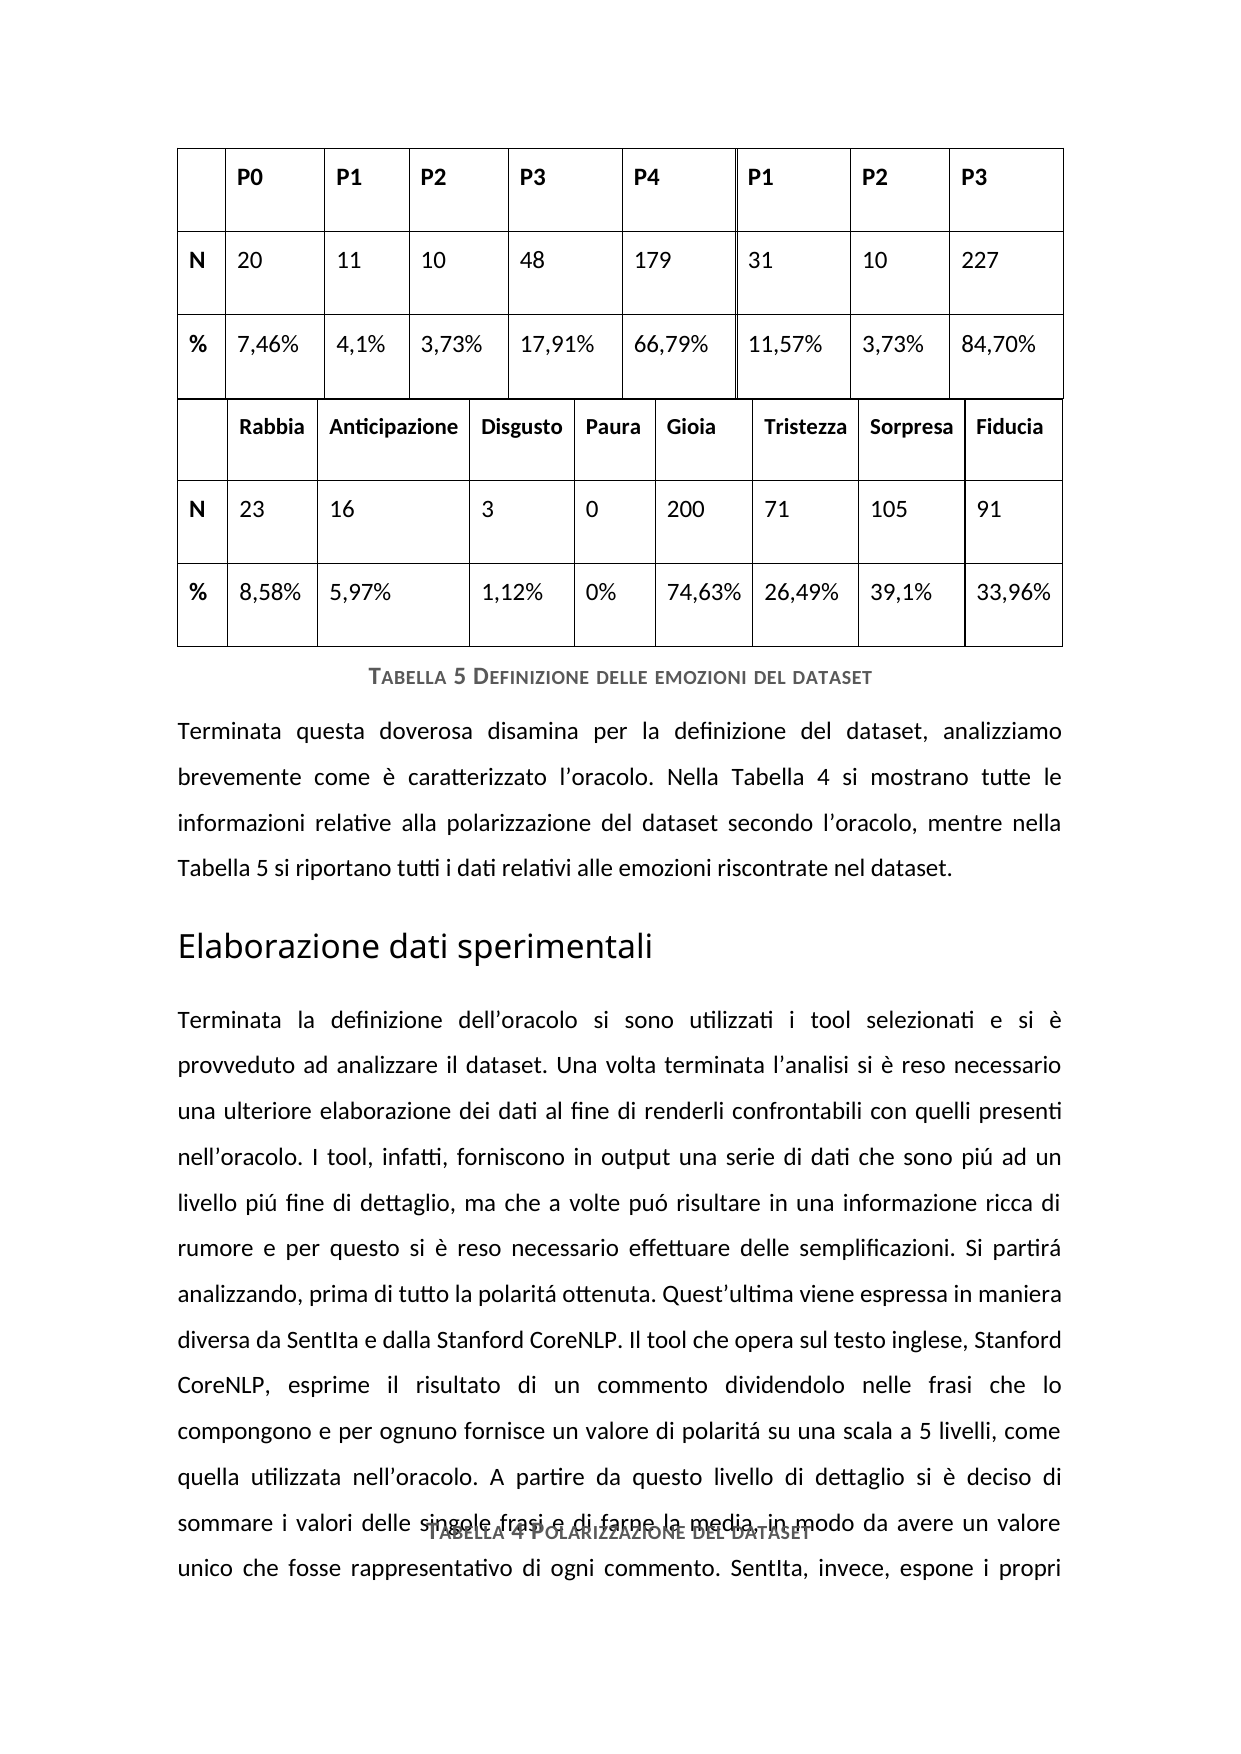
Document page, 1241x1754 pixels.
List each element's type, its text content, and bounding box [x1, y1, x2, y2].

text Tabella 5 Definizione delle emozioni del dataset [177, 660, 1063, 690]
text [177, 1004, 1063, 1583]
table_header Paura [575, 400, 655, 479]
table_cell 7,46% [226, 315, 324, 398]
table_cell P3 [509, 149, 622, 231]
table_cell P0 [226, 149, 324, 231]
text Terminata questa doverosa disamina per la definizione del dataset, analizziamo brevemente come è caratterizzato l’oracolo. Nella Tabella 4 si mostrano tutte le informazioni relative alla polarizzazione del dataset secondo l’oracolo, mentre nella Tabella 5 si riportano tutti i dati relativi alle emozioni riscontrate nel dataset. [177, 715, 1063, 883]
table_cell 1,12% [470, 564, 574, 646]
table_cell 4,1% [325, 315, 409, 398]
table_header Sorpresa [859, 400, 964, 479]
subtitle Elaborazione dati sperimentali [177, 923, 1063, 969]
table_cell 3 [470, 481, 574, 563]
table_cell 17,91% [509, 315, 622, 398]
table_cell 11 [325, 232, 409, 314]
table_cell 11,57% [738, 315, 850, 398]
table_cell 200 [656, 481, 752, 563]
table_cell 179 [623, 232, 735, 314]
table_cell 66,79% [623, 315, 735, 398]
table_cell 105 [859, 481, 964, 563]
table_cell N [178, 481, 227, 563]
table_cell P3 [950, 149, 1063, 231]
table_cell N [178, 232, 225, 314]
table_header Gioia [656, 400, 752, 479]
table_cell P2 [410, 149, 508, 231]
table_cell P1 [738, 149, 850, 231]
table_cell 39,1% [859, 564, 964, 646]
table_cell 16 [318, 481, 469, 563]
table_header Fiducia [966, 400, 1062, 479]
table_cell 20 [226, 232, 324, 314]
table_header Tristezza [753, 400, 858, 479]
text Tabella 4 Polarizzazione del dataset [175, 1515, 1062, 1546]
table_cell 48 [509, 232, 622, 314]
table_cell 3,73% [410, 315, 508, 398]
table_cell 0% [575, 564, 655, 646]
table_cell [178, 149, 225, 231]
table_cell 26,49% [753, 564, 858, 646]
table_header Anticipazione [318, 400, 469, 479]
table_cell 10 [851, 232, 949, 314]
table_cell P4 [623, 149, 735, 231]
table_cell 91 [966, 481, 1062, 563]
table_cell P2 [851, 149, 949, 231]
table_cell 0 [575, 481, 655, 563]
table_cell 3,73% [851, 315, 949, 398]
table_cell 5,97% [318, 564, 469, 646]
table_cell % [178, 564, 227, 646]
table_cell 71 [753, 481, 858, 563]
table_cell 31 [738, 232, 850, 314]
table_header Rabbia [228, 400, 317, 479]
table_header Disgusto [470, 400, 574, 479]
table_cell 74,63% [656, 564, 752, 646]
table_header [178, 400, 227, 479]
table_cell 8,58% [228, 564, 317, 646]
table_cell 227 [950, 232, 1063, 314]
table_cell 10 [410, 232, 508, 314]
table_cell 84,70% [950, 315, 1063, 398]
table_cell P1 [325, 149, 409, 231]
table_cell % [178, 315, 225, 398]
table_cell 23 [228, 481, 317, 563]
table_cell 33,96% [966, 564, 1062, 646]
